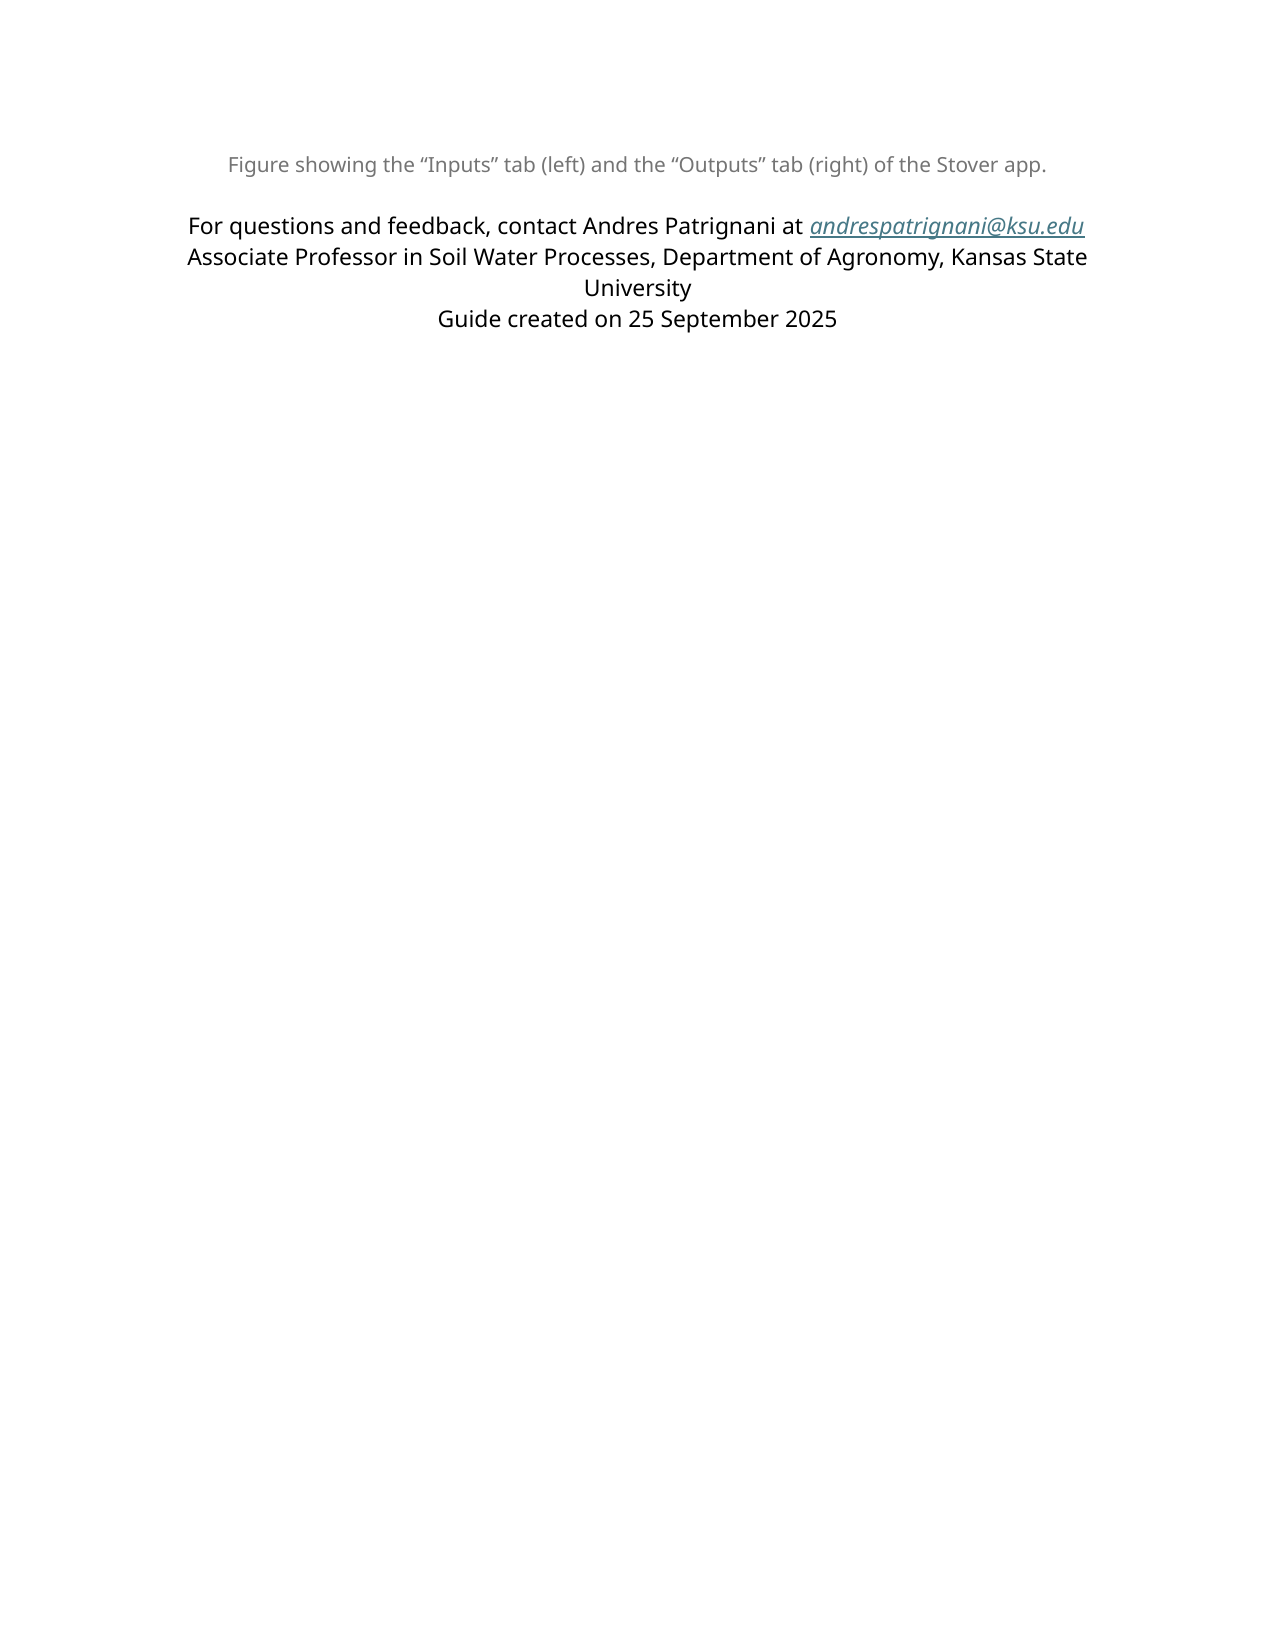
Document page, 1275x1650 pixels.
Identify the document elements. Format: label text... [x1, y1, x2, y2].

text Guide created on 25 September 2025 [150, 303, 1125, 335]
text Figure showing the “Inputs” tab (left) and the “Outputs” tab (right) of the Stover app. [150, 150, 1125, 178]
text For questions and feedback, contact Andres Patrignani at andrespatrignani@ksu.edu [150, 210, 1125, 241]
text Associate Professor in Soil Water Processes, Department of Agronomy, Kansas State University [150, 241, 1125, 303]
